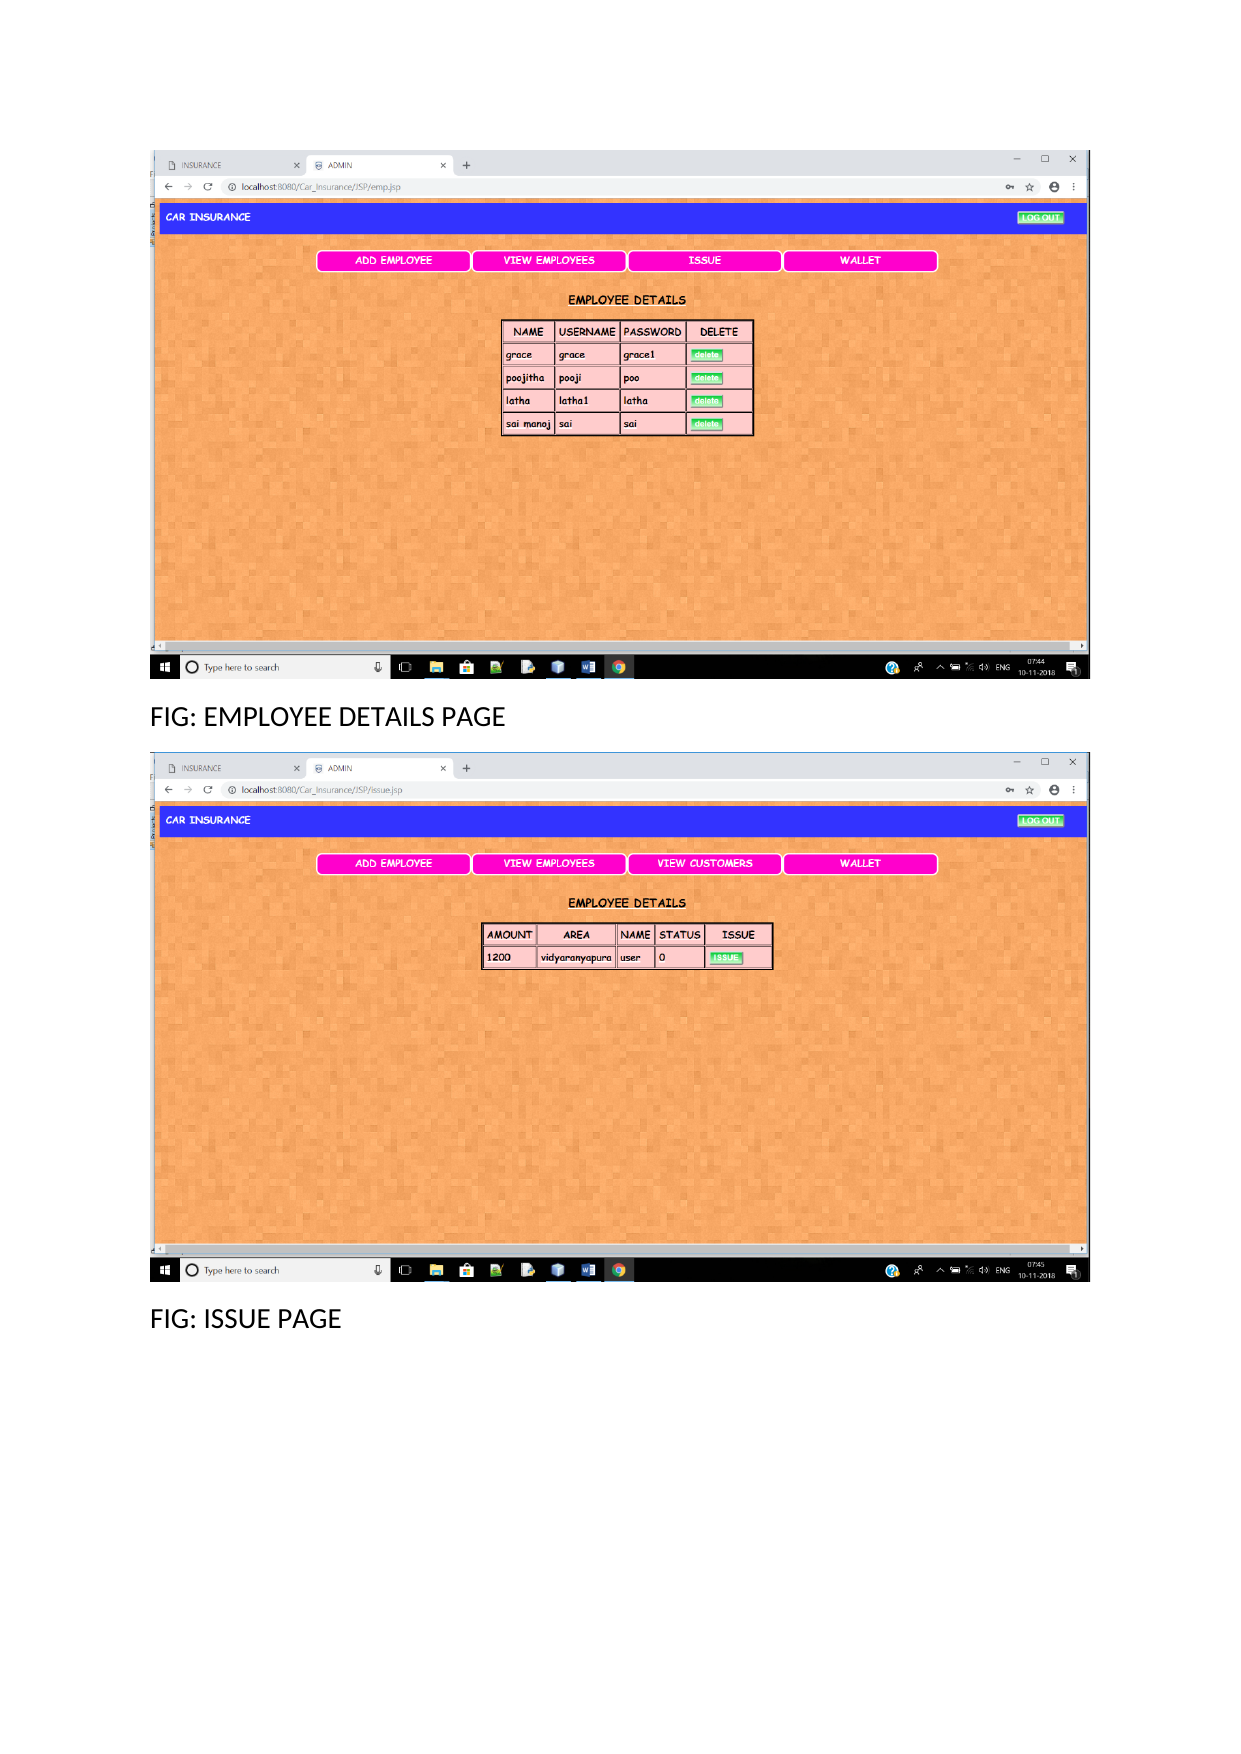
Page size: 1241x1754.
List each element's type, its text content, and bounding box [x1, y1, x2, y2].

picture [150, 150, 1091, 679]
picture [150, 752, 1091, 1282]
text FIG: EMPLOYEE DETAILS PAGE [150, 698, 1090, 733]
text FIG: ISSUE PAGE [150, 1301, 1090, 1336]
